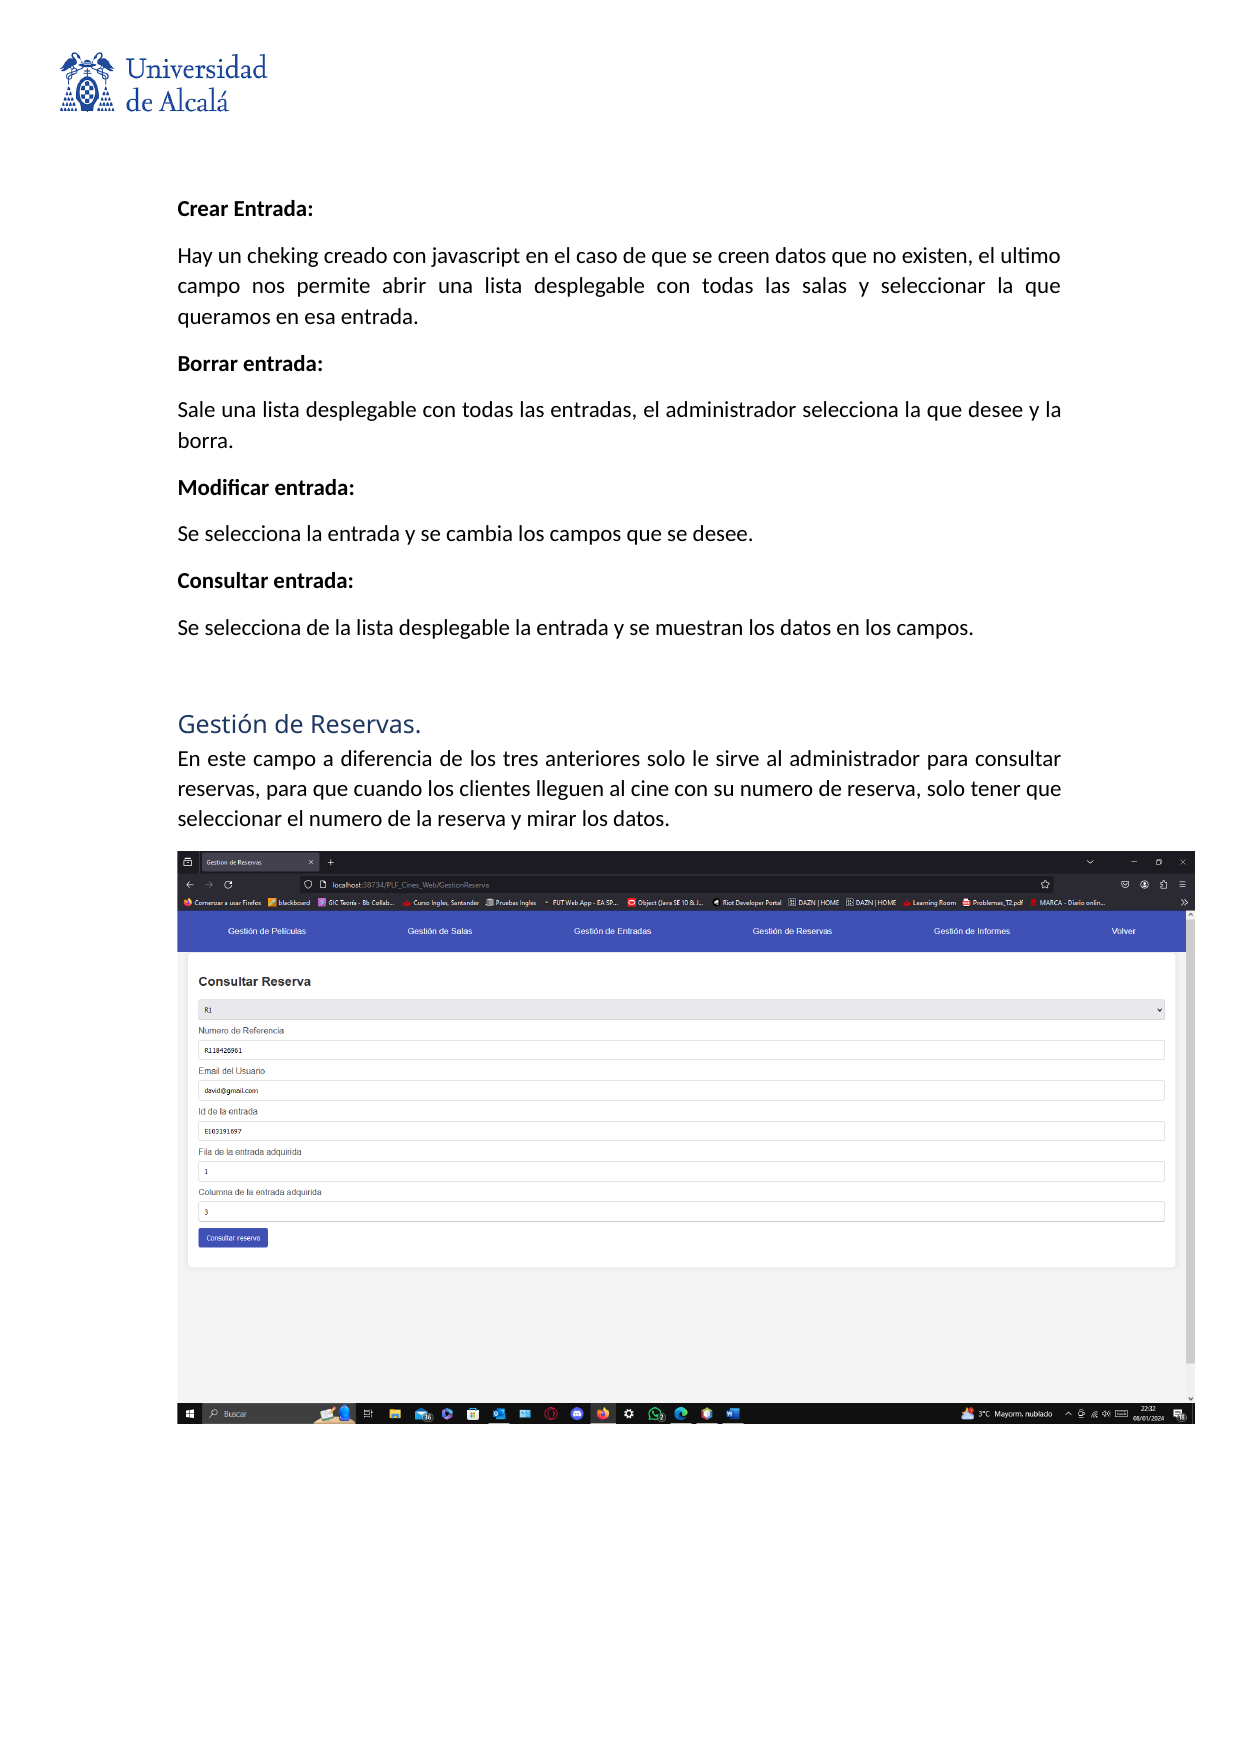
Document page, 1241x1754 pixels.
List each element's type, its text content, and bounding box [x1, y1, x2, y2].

text Hay un cheking creado con javascript en el caso de que se creen datos que no existen, el ultimo campo nos permite abrir una lista desplegable con todas las salas y seleccionar la que queramos en esa entrada. [177, 241, 1063, 330]
picture [53, 45, 274, 119]
text Se selecciona de la lista desplegable la entrada y se muestran los datos en los campos. [177, 613, 1063, 641]
text Consultar entrada: [177, 566, 1063, 594]
subtitle Gestión de Reservas. [177, 707, 1063, 741]
text En este campo a diferencia de los tres anteriores solo le sirve al administrador para consultar reservas, para que cuando los clientes lleguen al cine con su numero de reserva, solo tener que seleccionar el numero de la reserva y mirar los datos. [177, 744, 1063, 832]
text Borrar entrada: [177, 349, 1063, 377]
picture [177, 851, 1195, 1424]
text Crear Entrada: [177, 194, 1063, 222]
text Se selecciona la entrada y se cambia los campos que se desee. [177, 519, 1063, 547]
text Sale una lista desplegable con todas las entradas, el administrador selecciona la que desee y la borra. [177, 396, 1063, 454]
text Modificar entrada: [177, 473, 1063, 501]
